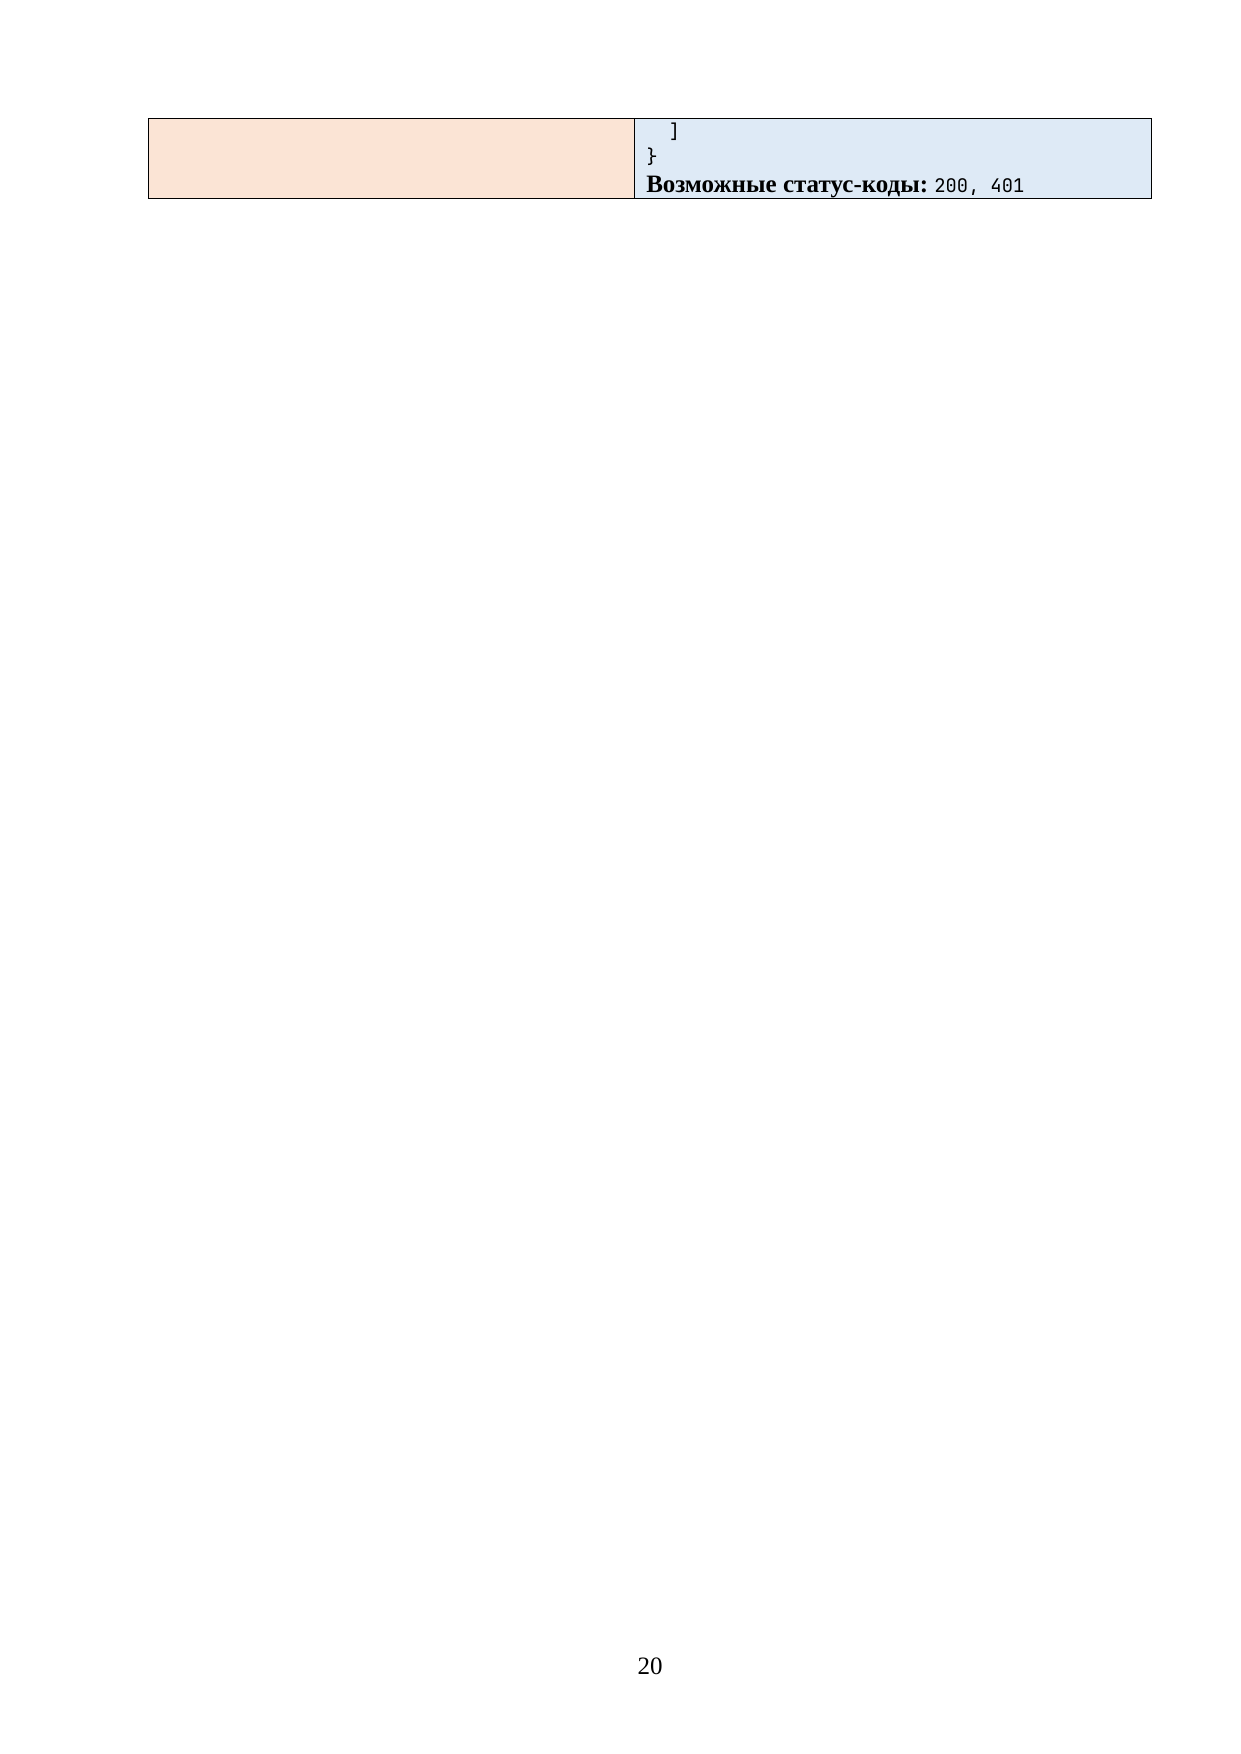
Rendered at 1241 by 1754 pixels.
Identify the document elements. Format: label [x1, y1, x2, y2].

table_cell [635, 119, 1151, 198]
table_cell [149, 119, 634, 198]
